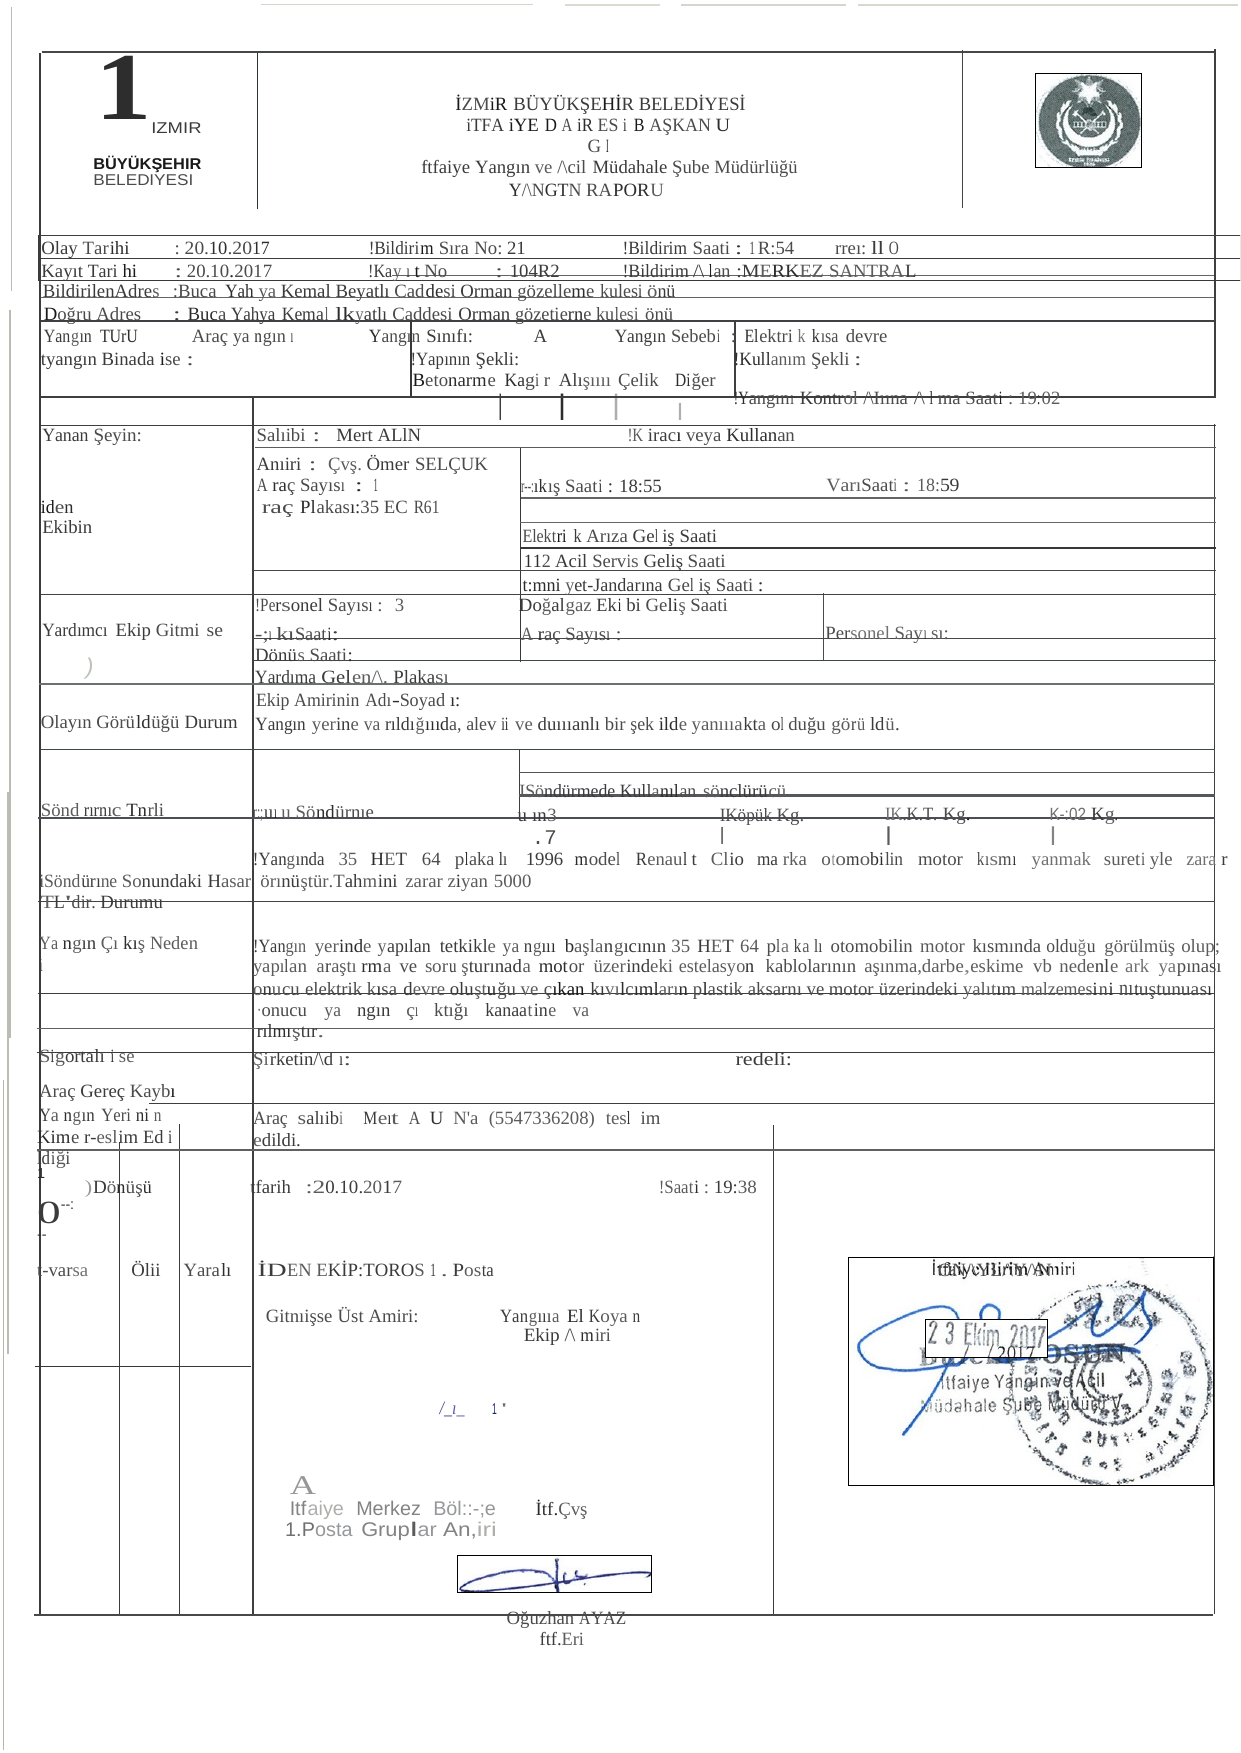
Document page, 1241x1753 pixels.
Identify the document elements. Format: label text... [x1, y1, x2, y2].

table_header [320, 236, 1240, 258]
text Oğuzhan AYAZ [500, 1607, 632, 1628]
text iTFA iYE D A iR ES i B AŞKAN U G I [460, 115, 736, 157]
text Araç salıibi Meıt A U N'a (5547336208) tesl im edildi. [253, 1107, 660, 1150]
picture [849, 1258, 1213, 1305]
text tfarih :20.10.2017 !Saati : 19:38 [250, 1176, 1230, 1197]
text A raç Sayısı : [521, 622, 625, 644]
text A [289, 1469, 1230, 1500]
text r--:ıkış Saati : 18:55 [521, 475, 760, 497]
text !Yangın yerinde yapılan tetkikle ya ngııı başlangıcının 35 HET 64 pla ka lı otomobilin motor kısmında olduğu görülmüş olup; yapılan araştı rma ve soru şturınada motor üzerindeki estelasyon kablolarının aşınma,darbe,eskime vb nedenle ark yapınası onucu elektrik kısa devre oluştuğu ve çıkan kıvılcımların plastik aksarnı ve motor üzerindeki yalıtım malzemesini nıtuştunuası [253, 937, 1222, 1000]
text Gitnıişse Üst Amiri: Yangıııa El Koya n [266, 1305, 1230, 1327]
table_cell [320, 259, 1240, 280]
text Personel Sayı sı: [825, 622, 1230, 643]
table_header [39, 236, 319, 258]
text Elektri k Arıza Gel iş Saati [522, 525, 760, 546]
text Ya ngın Yeri ni n Kime r-eslim Ed i ldiği [37, 1104, 203, 1169]
text .7 ı [532, 821, 807, 850]
text ı !Yangını Kontrol /\Iıına /\ l ma Saati : 19:02 [676, 390, 1230, 426]
text Ekibin [42, 518, 97, 538]
text Şirketin/\d ı: redeli: [253, 1048, 799, 1069]
text /_ı_ 1 ' [433, 1397, 513, 1418]
text Ekip Amirinin Adı-Soyad ı: [256, 688, 464, 709]
text Anıiri : Çvş. Ömer SELÇUK [256, 452, 1230, 473]
text Y/\NGTN RAPORU [509, 179, 1230, 200]
text Doğru Adres : Buca Yahya Kemal lkyatlı Caddesi Orman gözetierne kulesi önü [43, 303, 1230, 324]
text Sigortalı i se [39, 1045, 200, 1066]
text Betonarme Kagi r Alışıııı Çelik Diğer [412, 371, 1230, 390]
text Salıibi : Mert ALlN !K iracı veya Kullanan [256, 426, 1230, 446]
text Itfaiye Merkez Böl::-;e İtf.Çvş [289, 1500, 1230, 1519]
picture [926, 1320, 1047, 1357]
text iden [41, 496, 93, 518]
text İZMiR BÜYÜKŞEHİR BELEDİYESİ [449, 93, 751, 115]
text )Dönüşü [84, 1176, 157, 1197]
text Ekip /\ miri [523, 1327, 1230, 1365]
text iSöndürıne Sonundaki Hasar örınüştür.Tahmini zarar ziyan 5000 TL'dir. Durumu [39, 870, 589, 912]
text IK.K.T. Kg. K-:02 Kg. [885, 803, 1230, 821]
text 10--:-- [37, 1169, 76, 1260]
picture [1036, 74, 1141, 167]
text A raç Sayısı : 1 [257, 474, 438, 496]
text ftfaiye Yangın ve /\cil Müdahale Şube Müdürlüğü [417, 157, 802, 178]
picture [458, 1556, 651, 1592]
text Ya ngın Çı kış Neden i [39, 932, 203, 975]
text Yangın TUrU Araç ya ngın ı Yangın Sınıfı: A Yangın Sebebi : Elektri k kısa devre tyangın Binada ise : !Yapının Şekli: !Kullanım Şekli : [41, 325, 892, 369]
text !Yangında 35 HET 64 plaka lı 1996 model Renaul t Clio ma rka otomobilin motor kısmı yanmak sureti yle zara r [253, 850, 1230, 869]
text Yardıma Gelen/\. Plakası [255, 666, 459, 687]
text t-varsa Ölii Yaralı [37, 1260, 236, 1280]
text VarıSaati : 18:59 [826, 474, 1230, 496]
text raç Plakası:35 EC R61 [262, 496, 442, 518]
text ISöndürmede Kullanılan sönclürücü [519, 779, 807, 801]
text Yangın yerine va rıldığıııda, alev ii ve duıııanlı bir şek ilde yanıııakta ol duğu görü ldü. [255, 712, 1230, 733]
text Yardımcı Ekip Gitmi se [42, 619, 230, 641]
picture [849, 1365, 1213, 1469]
text ftf.Eri [533, 1628, 589, 1649]
text -;ı kıSaati: Dönüs Saati: [255, 622, 356, 666]
text 1IZMIR BÜYÜKŞEHIR BELEDIYESI [93, 44, 219, 189]
text BildirilenAdres :Buca Yah ya Kemal Beyatlı Caddesi Orman gözelleme kulesi önü [43, 281, 1230, 302]
text 112 Acil Servis Geliş Saati t:mni yet-Jandarına Gel iş Saati : [522, 550, 763, 596]
text İDEN EKİP:TOROS 1 . Posta [257, 1260, 495, 1280]
text r:;uı u Söndürnıe u ın3 IKöpük Kg. [253, 802, 812, 821]
text ) [86, 653, 225, 679]
text Olayın Görüldüğü Durum [41, 711, 242, 732]
text ON/\YL/\Y/\N [938, 1260, 1230, 1280]
text Yanan Şeyin: [42, 426, 150, 446]
text ı ı [885, 821, 1230, 850]
text Araç Gereç Kaybı [39, 1080, 200, 1102]
text ·onucu ya ngın çı ktığı kanaatine va rılmıştır. [257, 1000, 589, 1042]
text 1.Posta Gruplar An,iri [285, 1519, 1230, 1541]
text !Personel Sayısı : 3 Doğalgaz Eki bi Geliş Saati [255, 596, 1230, 615]
text Sönd rırnıc Tnrli [41, 799, 166, 820]
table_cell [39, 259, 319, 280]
